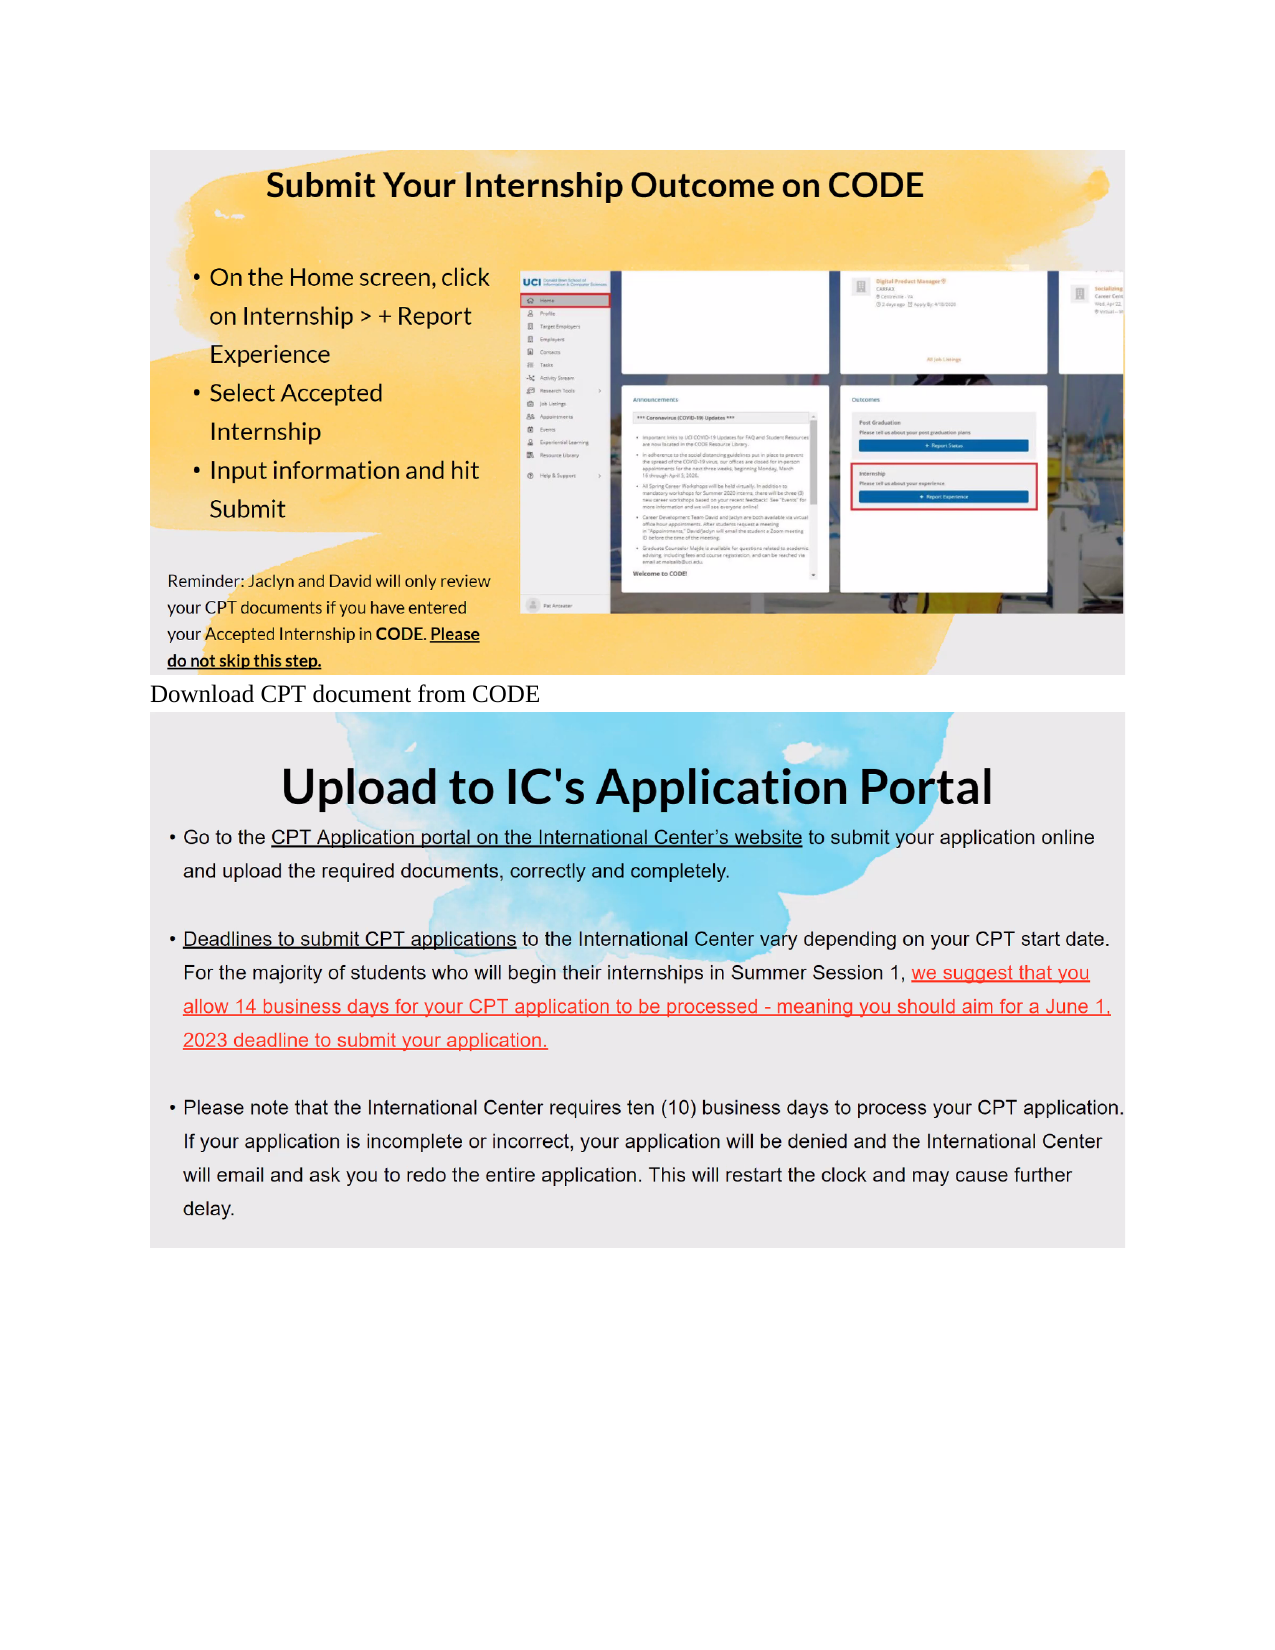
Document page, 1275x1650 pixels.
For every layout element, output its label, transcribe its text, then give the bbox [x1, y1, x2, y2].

picture [150, 712, 1125, 1248]
text Download CPT document from CODE [150, 679, 1125, 708]
picture [150, 150, 1125, 675]
